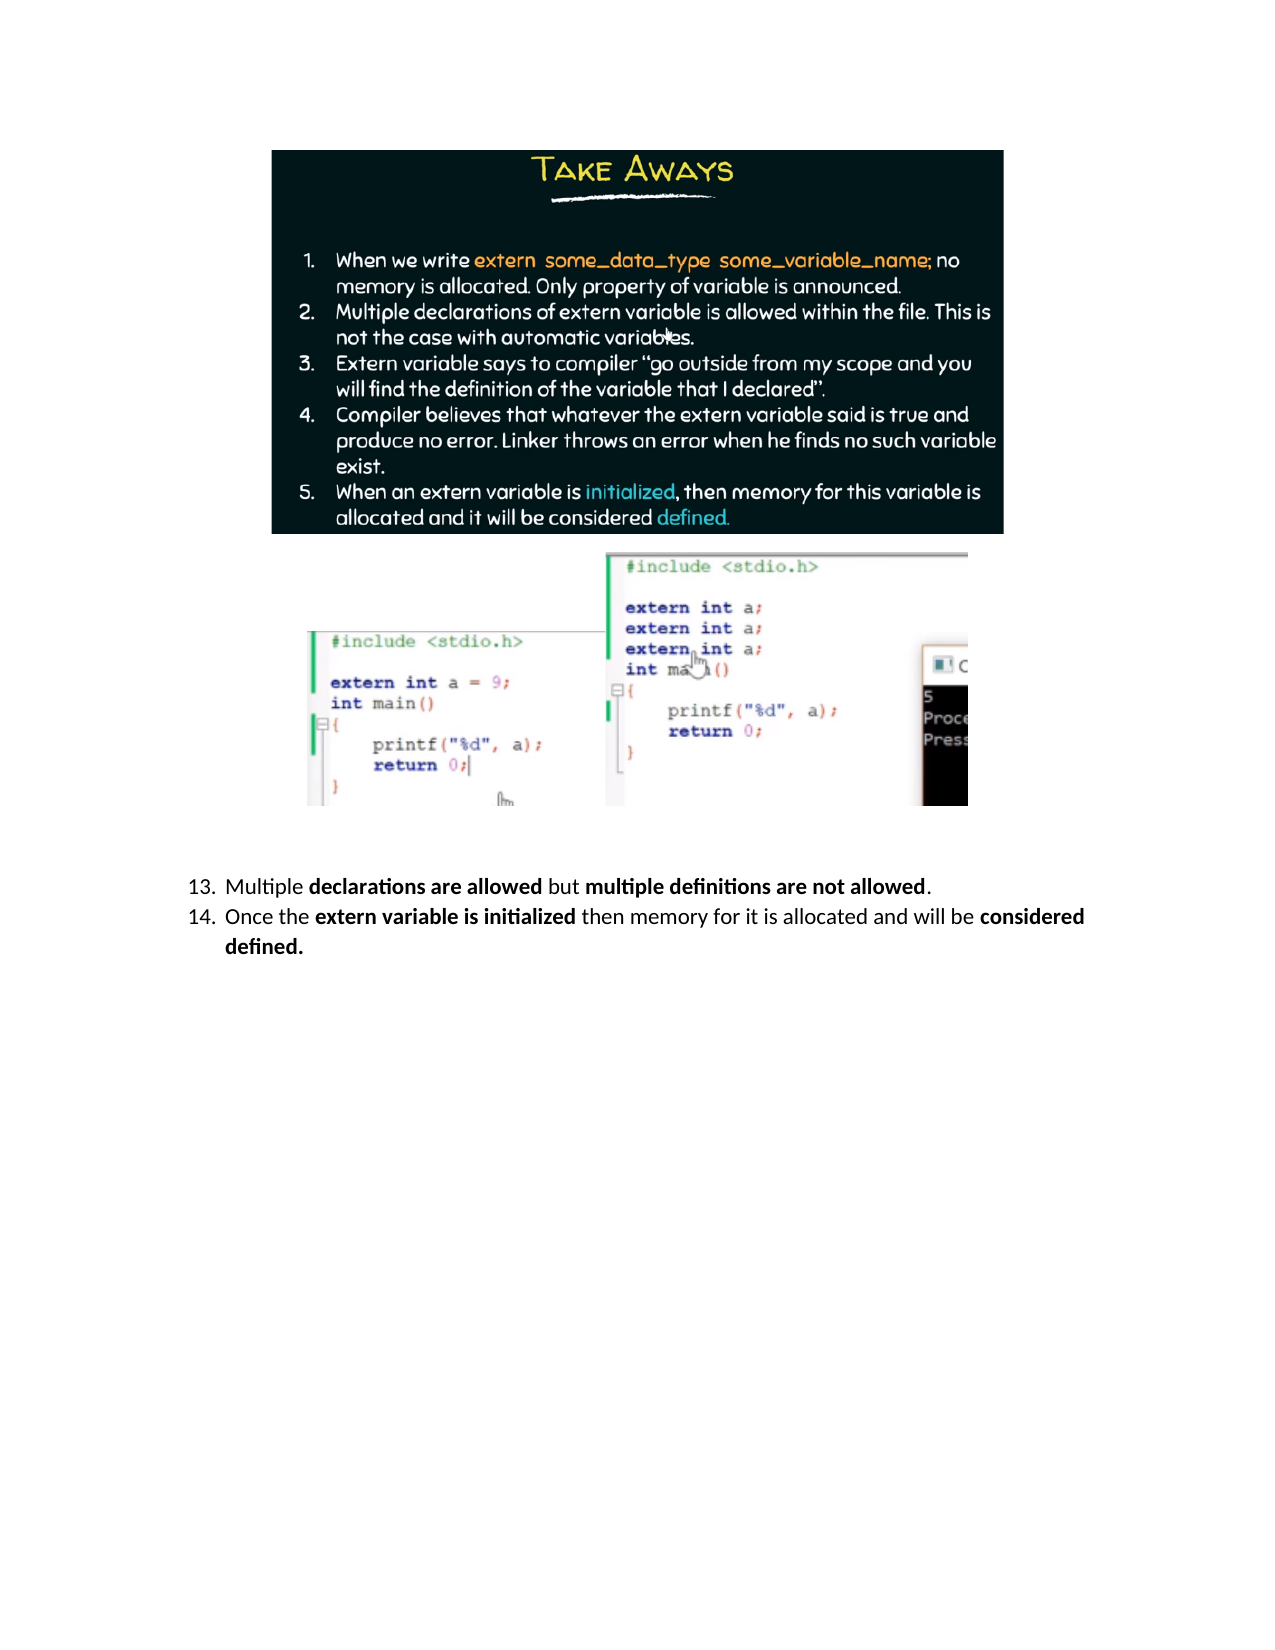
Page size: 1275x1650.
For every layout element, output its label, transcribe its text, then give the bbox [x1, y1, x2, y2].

picture [307, 552, 968, 806]
list Once the extern variable is initialized then memory for it is allocated and will be considered defined. [187, 902, 1125, 960]
list Multiple declarations are allowed but multiple definitions are not allowed. [187, 872, 1125, 900]
picture [271, 150, 1004, 534]
